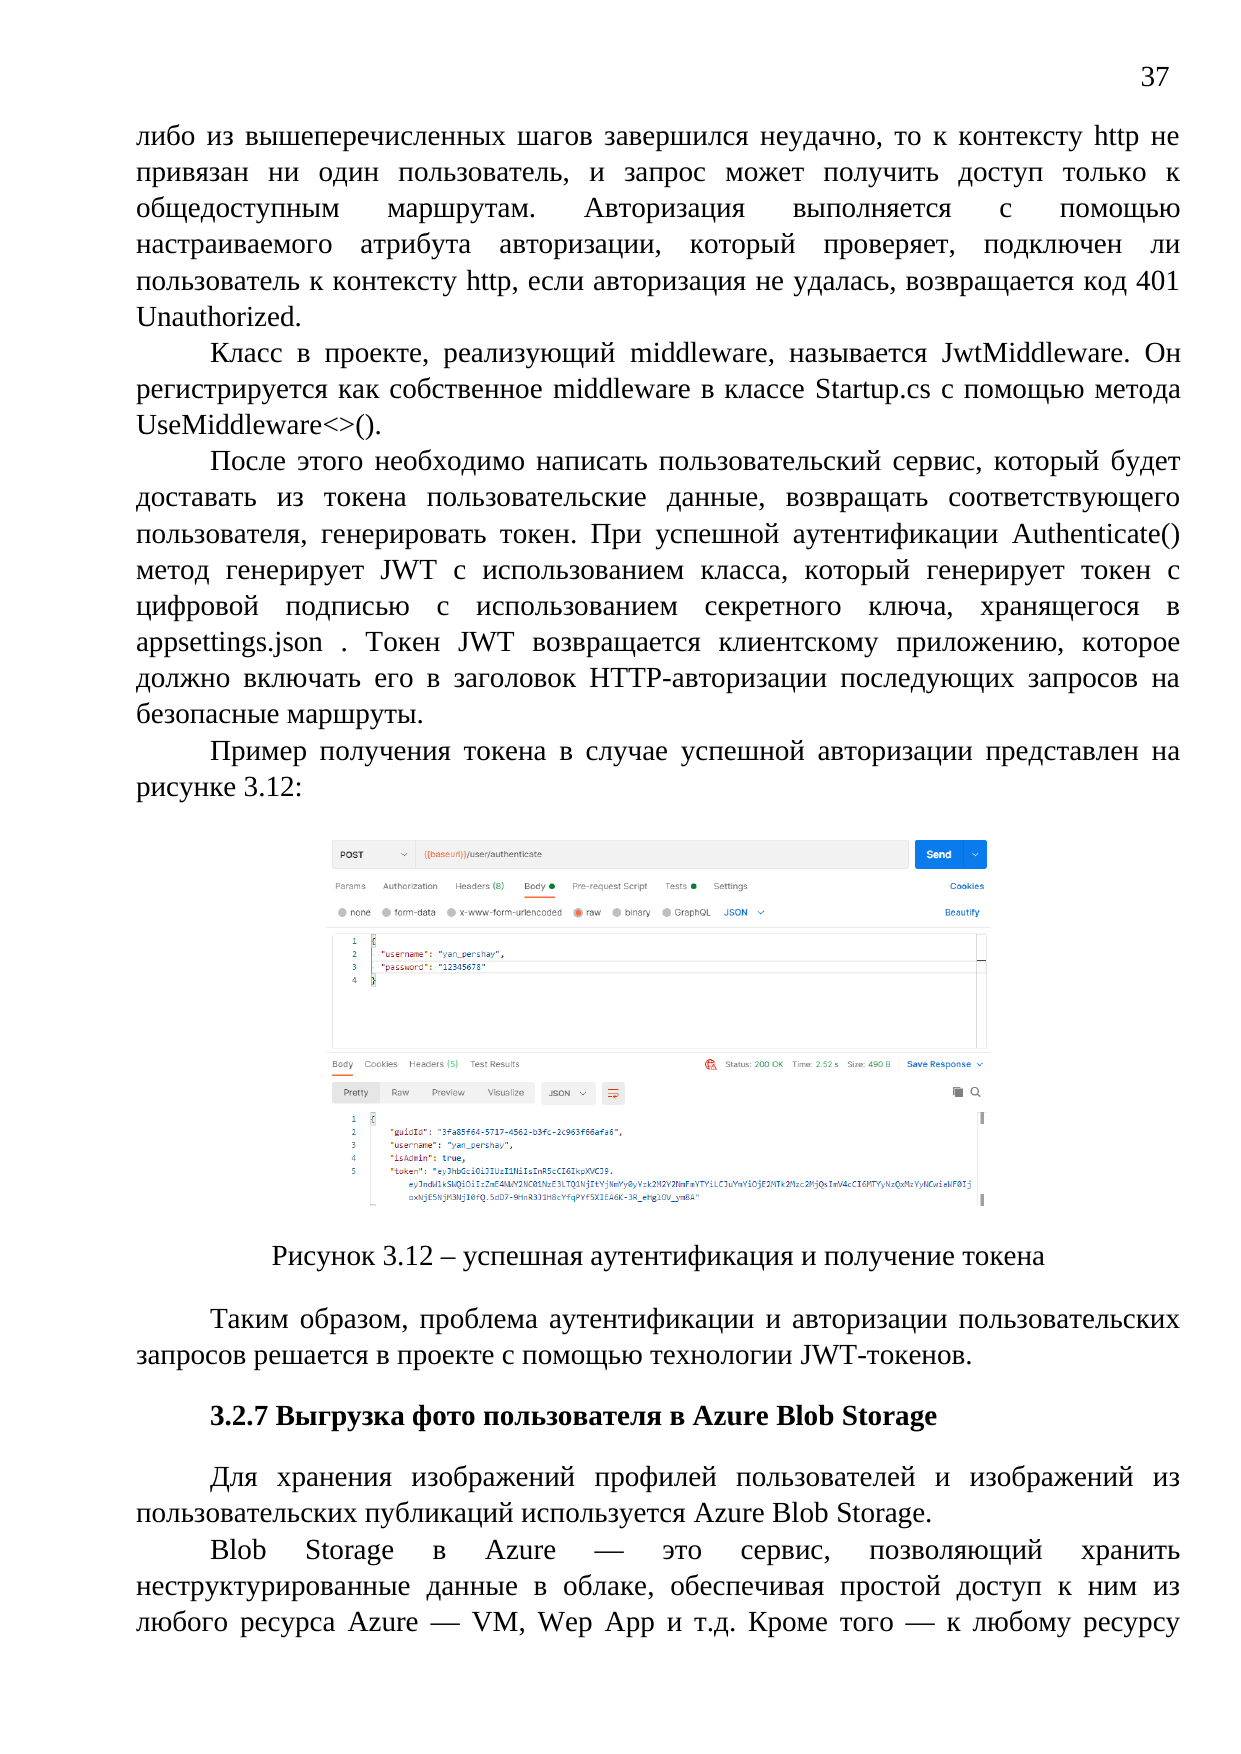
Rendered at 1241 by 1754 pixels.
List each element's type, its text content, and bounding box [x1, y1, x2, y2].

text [136, 118, 1181, 332]
picture [326, 834, 991, 1210]
text Для хранения изображений профилей пользователей и изображений из пользовательских публикаций используется Azure Blob Storage. [136, 1459, 1181, 1529]
text Таким образом, проблема аутентификации и авторизации пользовательских запросов решается в проекте с помощью технологии JWT-токенов. [136, 1301, 1181, 1371]
text Рисунок 3.12 – успешная аутентификация и получение токена [136, 1238, 1181, 1272]
text Класс в проекте, реализующий middleware, называется JwtMiddleware. Он регистрируется как собственное middleware в классе Startup.cs с помощью метода UseMiddleware<>(). [136, 335, 1181, 441]
text 3.2.7 Выгрузка фото пользователя в Azure Blob Storage [136, 1398, 1181, 1432]
text Пример получения токена в случае успешной авторизации представлен на рисунке 3.12: [136, 733, 1181, 802]
text После этого необходимо написать пользовательский сервис, который будет доставать из токена пользовательские данные, возвращать соответствующего пользователя, генерировать токен. При успешной аутентификации Authenticate() метод генерирует JWT с использованием класса, который генерирует токен с цифровой подписью с использованием секретного ключа, хранящегося в appsettings.json . Токен JWT возвращается клиентскому приложению, которое должно включать его в заголовок HTTP-авторизации последующих запросов на безопасные маршруты. [136, 443, 1181, 730]
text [136, 1532, 1181, 1638]
